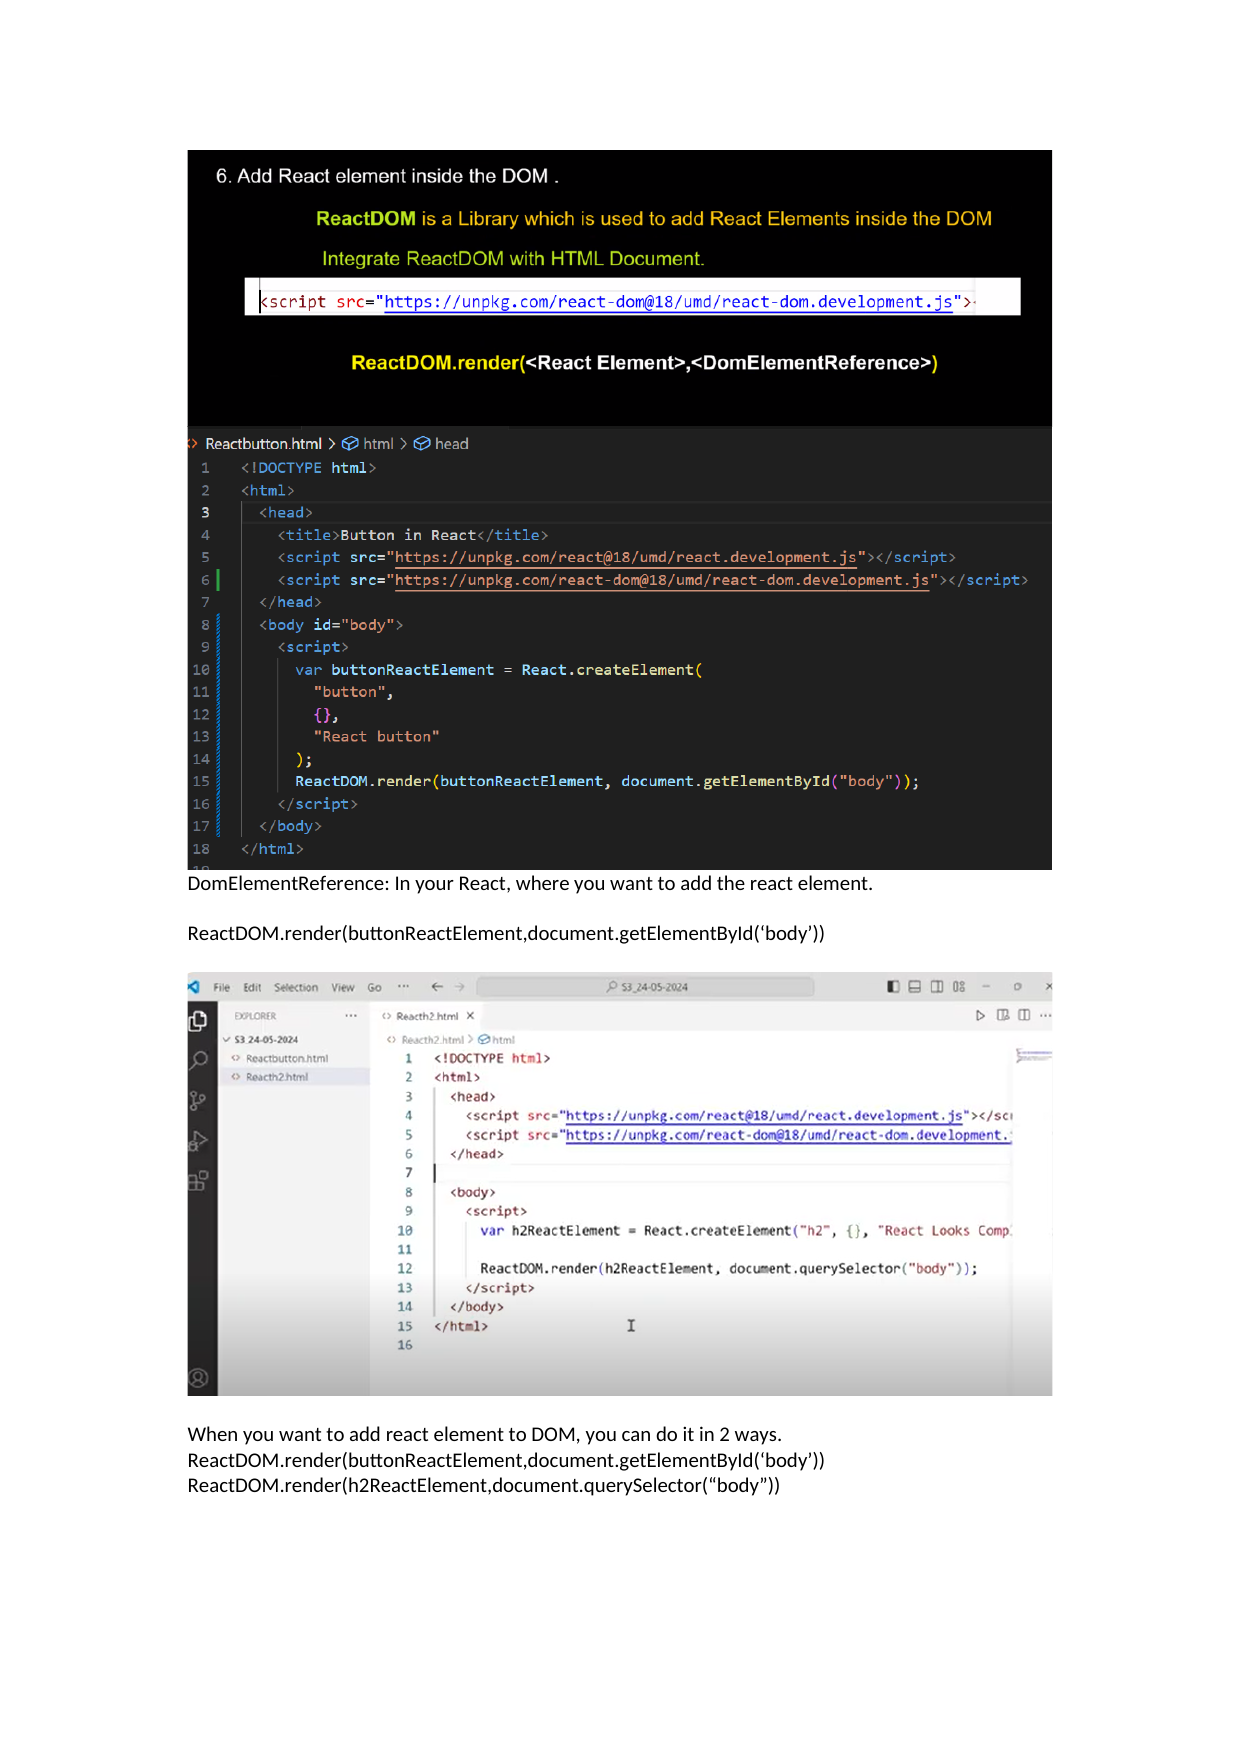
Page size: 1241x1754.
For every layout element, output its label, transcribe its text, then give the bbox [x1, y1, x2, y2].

text When you want to add react element to DOM, you can do it in 2 ways. [187, 1421, 1053, 1447]
text DomElementReference: In your React, where you want to add the react element. [187, 870, 1053, 895]
text ReactDOM.render(h2ReactElement,document.querySelector(“body”)) [187, 1472, 1053, 1498]
picture [187, 150, 1053, 870]
text ReactDOM.render(buttonReactElement,document.getElementById(‘body’)) [187, 921, 1053, 946]
picture [187, 971, 1053, 1396]
text ReactDOM.render(buttonReactElement,document.getElementById(‘body’)) [187, 1447, 1053, 1472]
